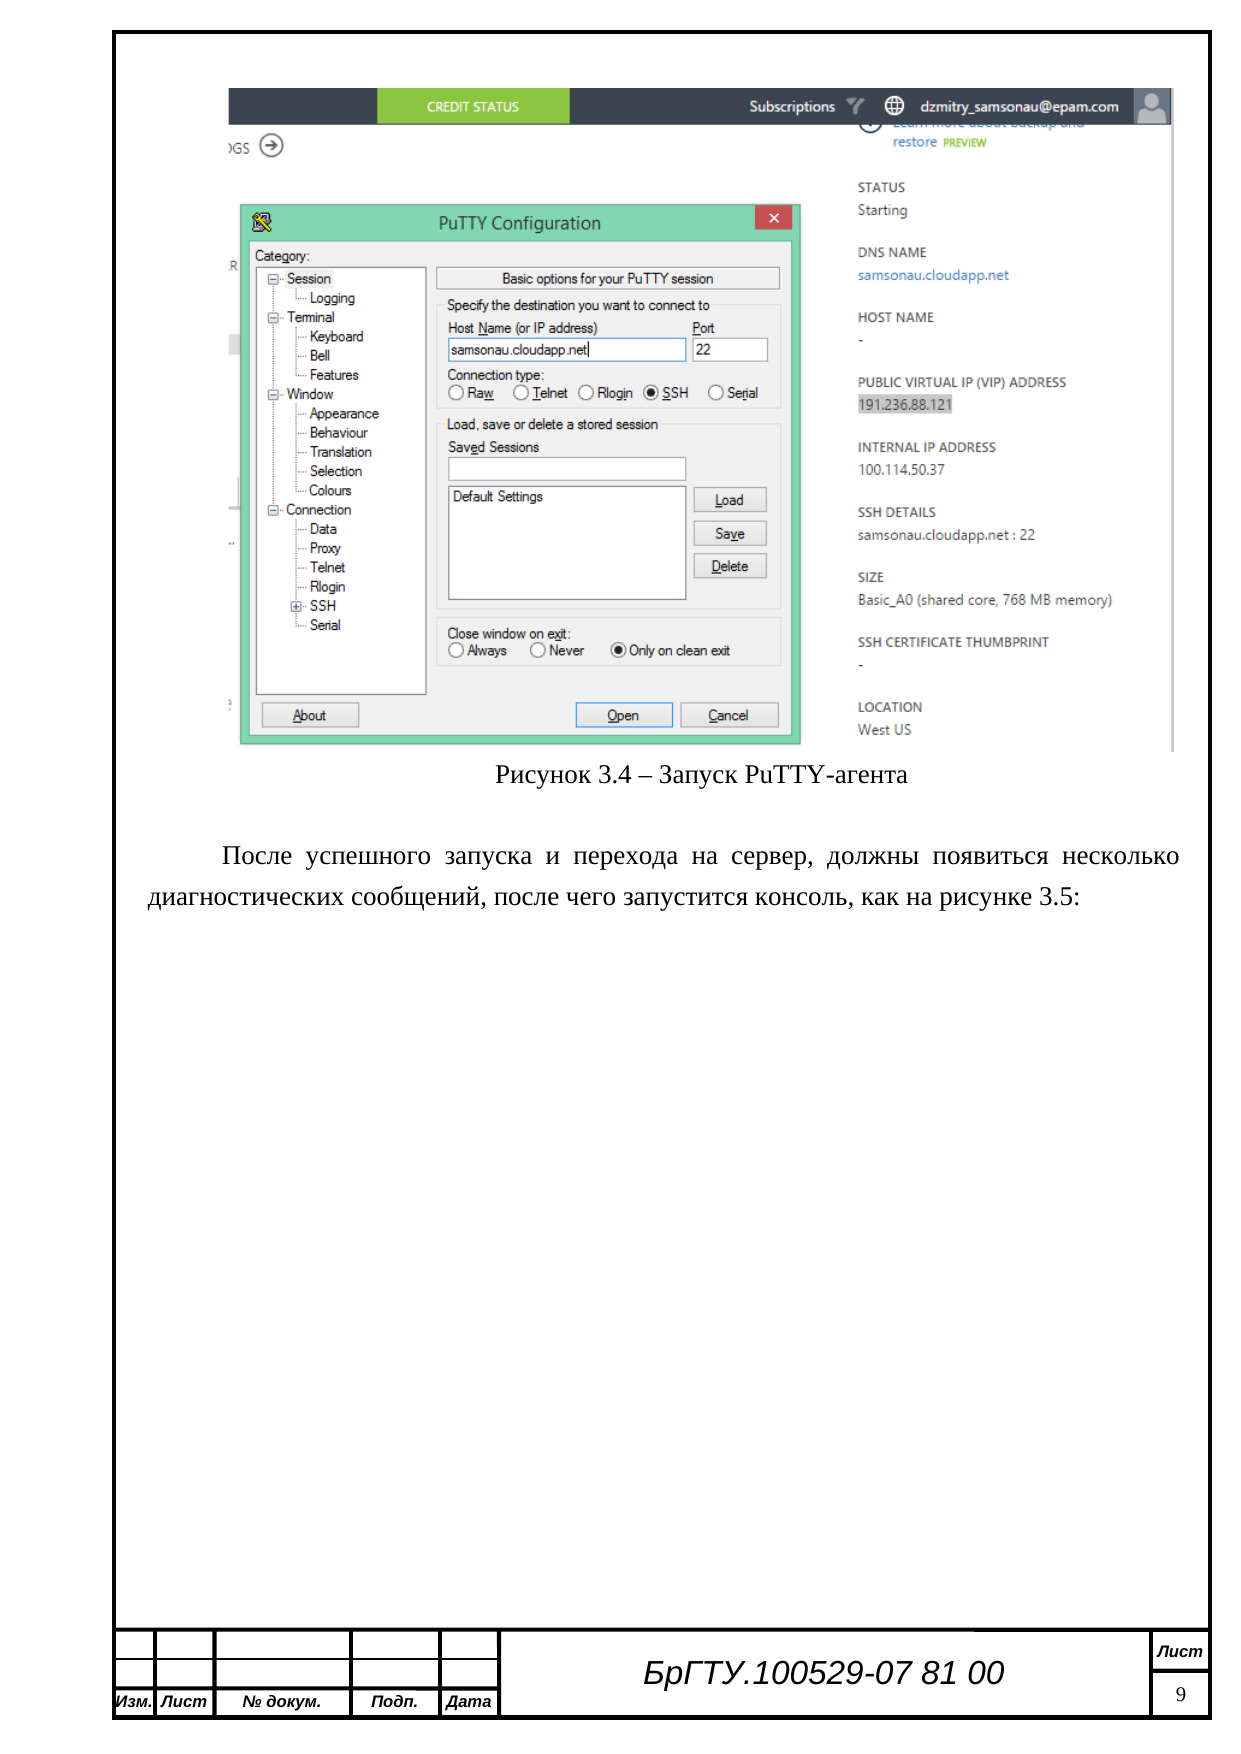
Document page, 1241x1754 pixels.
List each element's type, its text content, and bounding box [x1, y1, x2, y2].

text После успешного запуска и перехода на сервер, должны появиться несколько диагностических сообщений, после чего запустится консоль, как на рисунке 3.5: [148, 839, 1181, 911]
text Рисунок 3.4 – Запуск PuTTY-агента [148, 759, 1181, 790]
picture [228, 88, 1174, 752]
